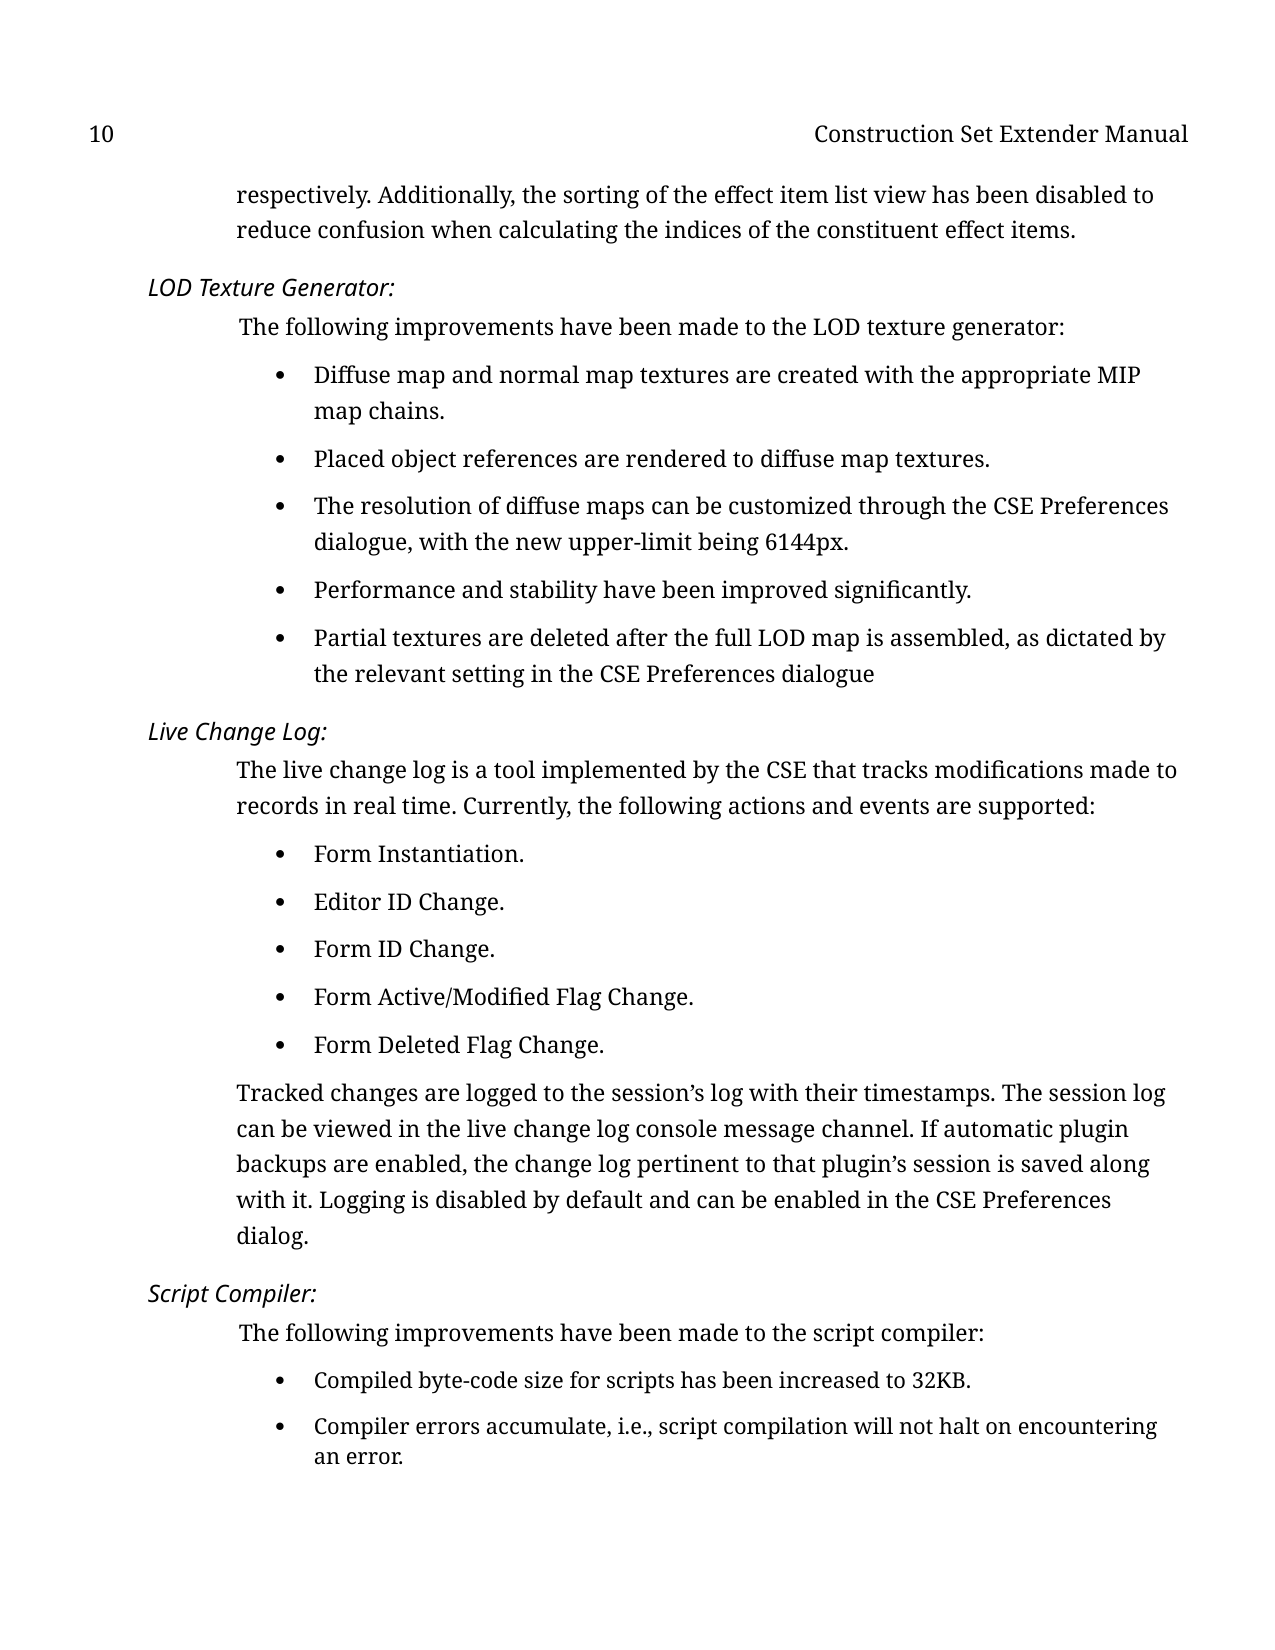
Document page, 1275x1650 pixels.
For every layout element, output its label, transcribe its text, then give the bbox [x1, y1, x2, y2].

list Placed object references are rendered to diffuse map textures. [276, 443, 1186, 474]
list Partial textures are deleted after the full LOD map is assembled, as dictated by the relevant setting in the CSE Preferences dialogue [276, 622, 1186, 689]
subtitle LOD Texture Generator: [148, 271, 1186, 304]
list Performance and stability have been improved significantly. [276, 574, 1186, 605]
list The following improvements have been made to the script compiler: [236, 1317, 1186, 1348]
list The live change log is a tool implemented by the CSE that tracks modifications made to records in real time. Currently, the following actions and events are supported: [236, 754, 1186, 822]
list Editor ID Change. [276, 886, 1186, 917]
subtitle Script Compiler: [148, 1277, 1186, 1310]
list Form Active/Modified Flag Change. [276, 981, 1186, 1012]
list Diffuse map and normal map textures are created with the appropriate MIP map chains. [276, 359, 1186, 426]
list The resolution of diffuse maps can be customized through the CSE Preferences dialogue, with the new upper-limit being 6144px. [276, 490, 1186, 557]
list Form ID Change. [276, 933, 1186, 965]
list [236, 178, 1186, 246]
list Compiled byte-code size for scripts has been increased to 32KB. [276, 1365, 1186, 1394]
subtitle Live Change Log: [148, 714, 1186, 747]
list Form Deleted Flag Change. [276, 1029, 1186, 1060]
list Compiler errors accumulate, i.e., script compilation will not halt on encountering an error. [276, 1411, 1186, 1471]
list Form Instantiation. [276, 838, 1186, 869]
list Tracked changes are logged to the session’s log with their timestamps. The session log can be viewed in the live change log console message channel. If automatic plugin backups are enabled, the change log pertinent to that plugin’s session is saved along with it. Logging is disabled by default and can be enabled in the CSE Preferences dialog. [236, 1077, 1186, 1252]
list The following improvements have been made to the LOD texture generator: [236, 311, 1186, 342]
